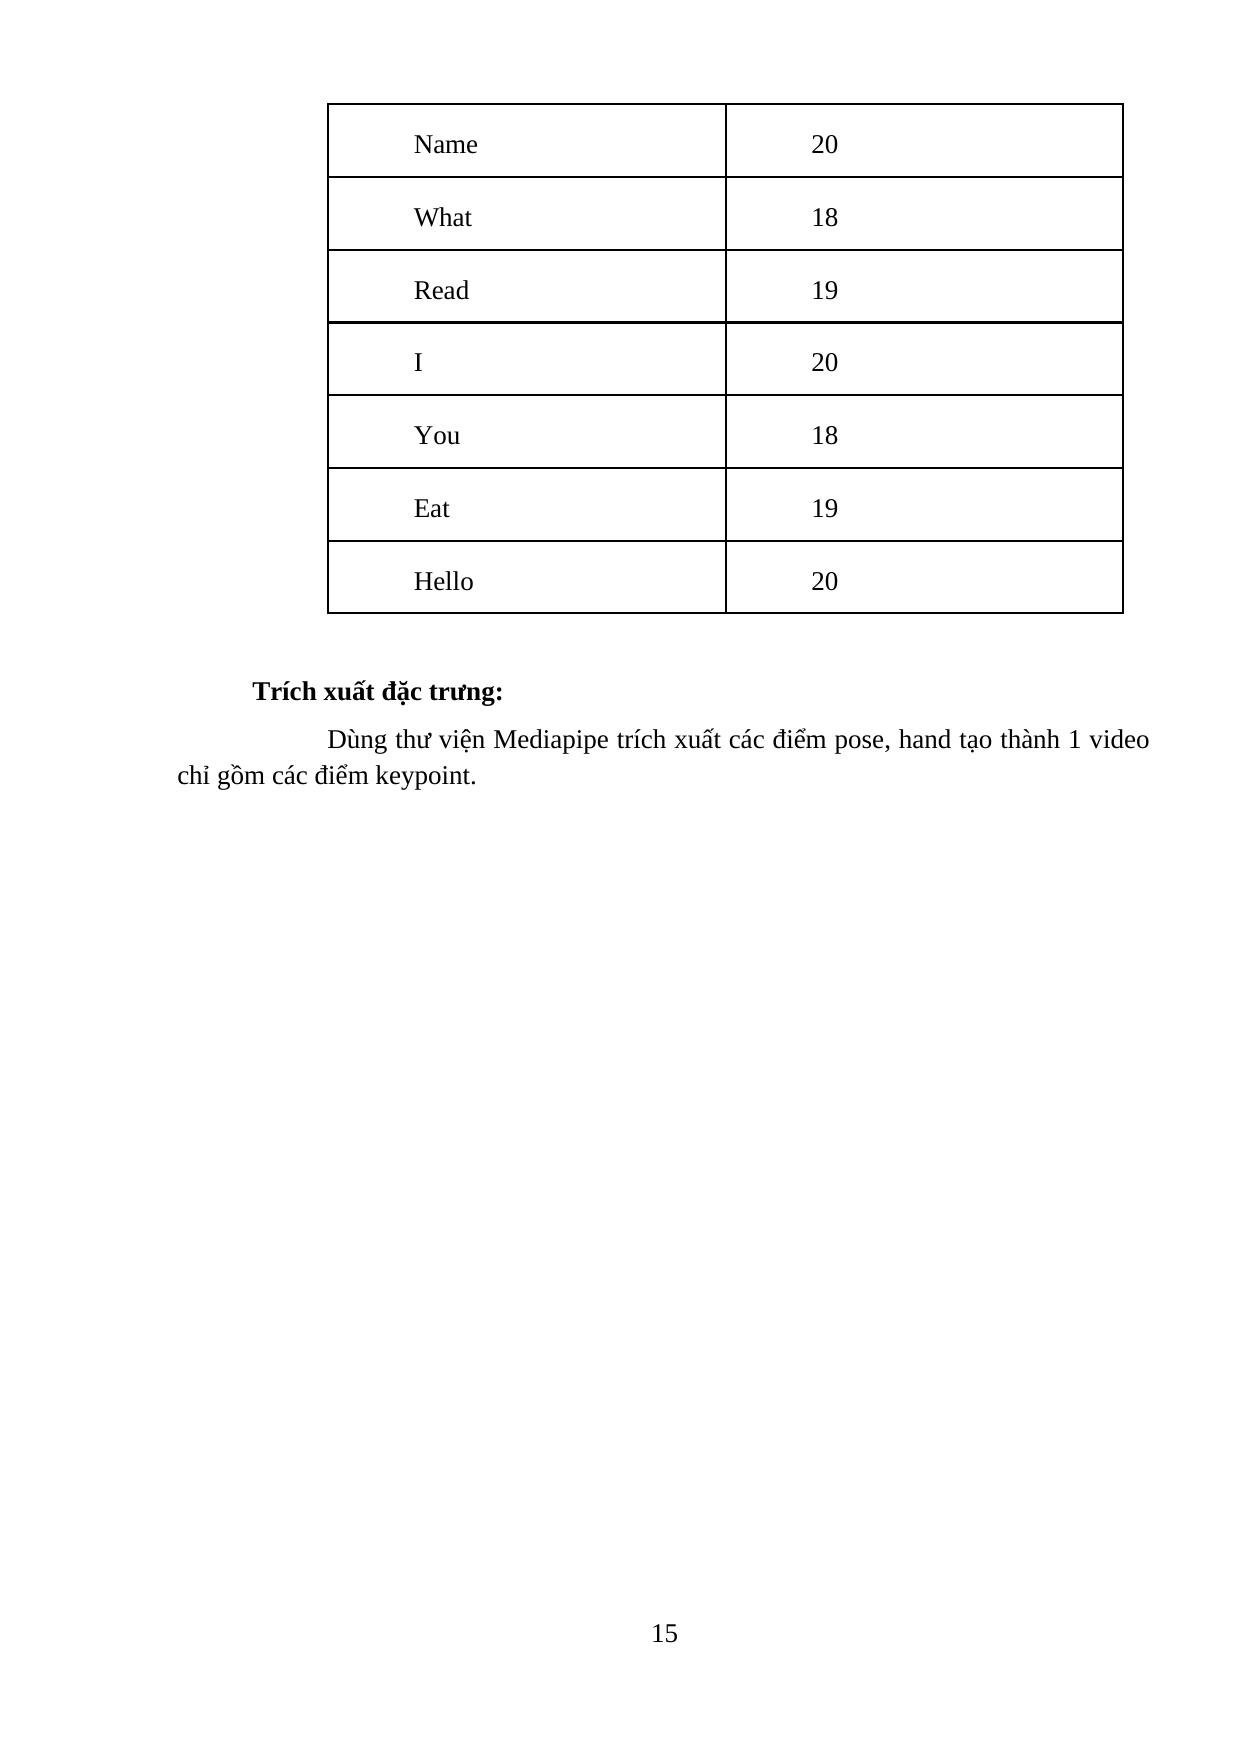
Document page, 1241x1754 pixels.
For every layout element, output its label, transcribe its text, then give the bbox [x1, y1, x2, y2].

table_cell 18 [727, 178, 1122, 249]
table_cell 20 [727, 105, 1122, 176]
table_cell Eat [329, 469, 725, 539]
table_cell What [329, 178, 725, 249]
text Trích xuất đặc trưng: [177, 675, 1152, 706]
table_cell Read [329, 251, 725, 321]
table_cell 19 [727, 251, 1122, 321]
table_cell 19 [727, 469, 1122, 539]
table_cell 18 [727, 396, 1122, 467]
table_cell 20 [727, 542, 1122, 612]
text Dùng thư viện Mediapipe trích xuất các điểm pose, hand tạo thành 1 video chỉ gồm các điểm keypoint. [177, 723, 1152, 790]
table_cell You [329, 396, 725, 467]
table_cell I [329, 324, 725, 394]
table_cell Hello [329, 542, 725, 612]
table_cell 20 [727, 324, 1122, 394]
table_cell Name [329, 105, 725, 176]
